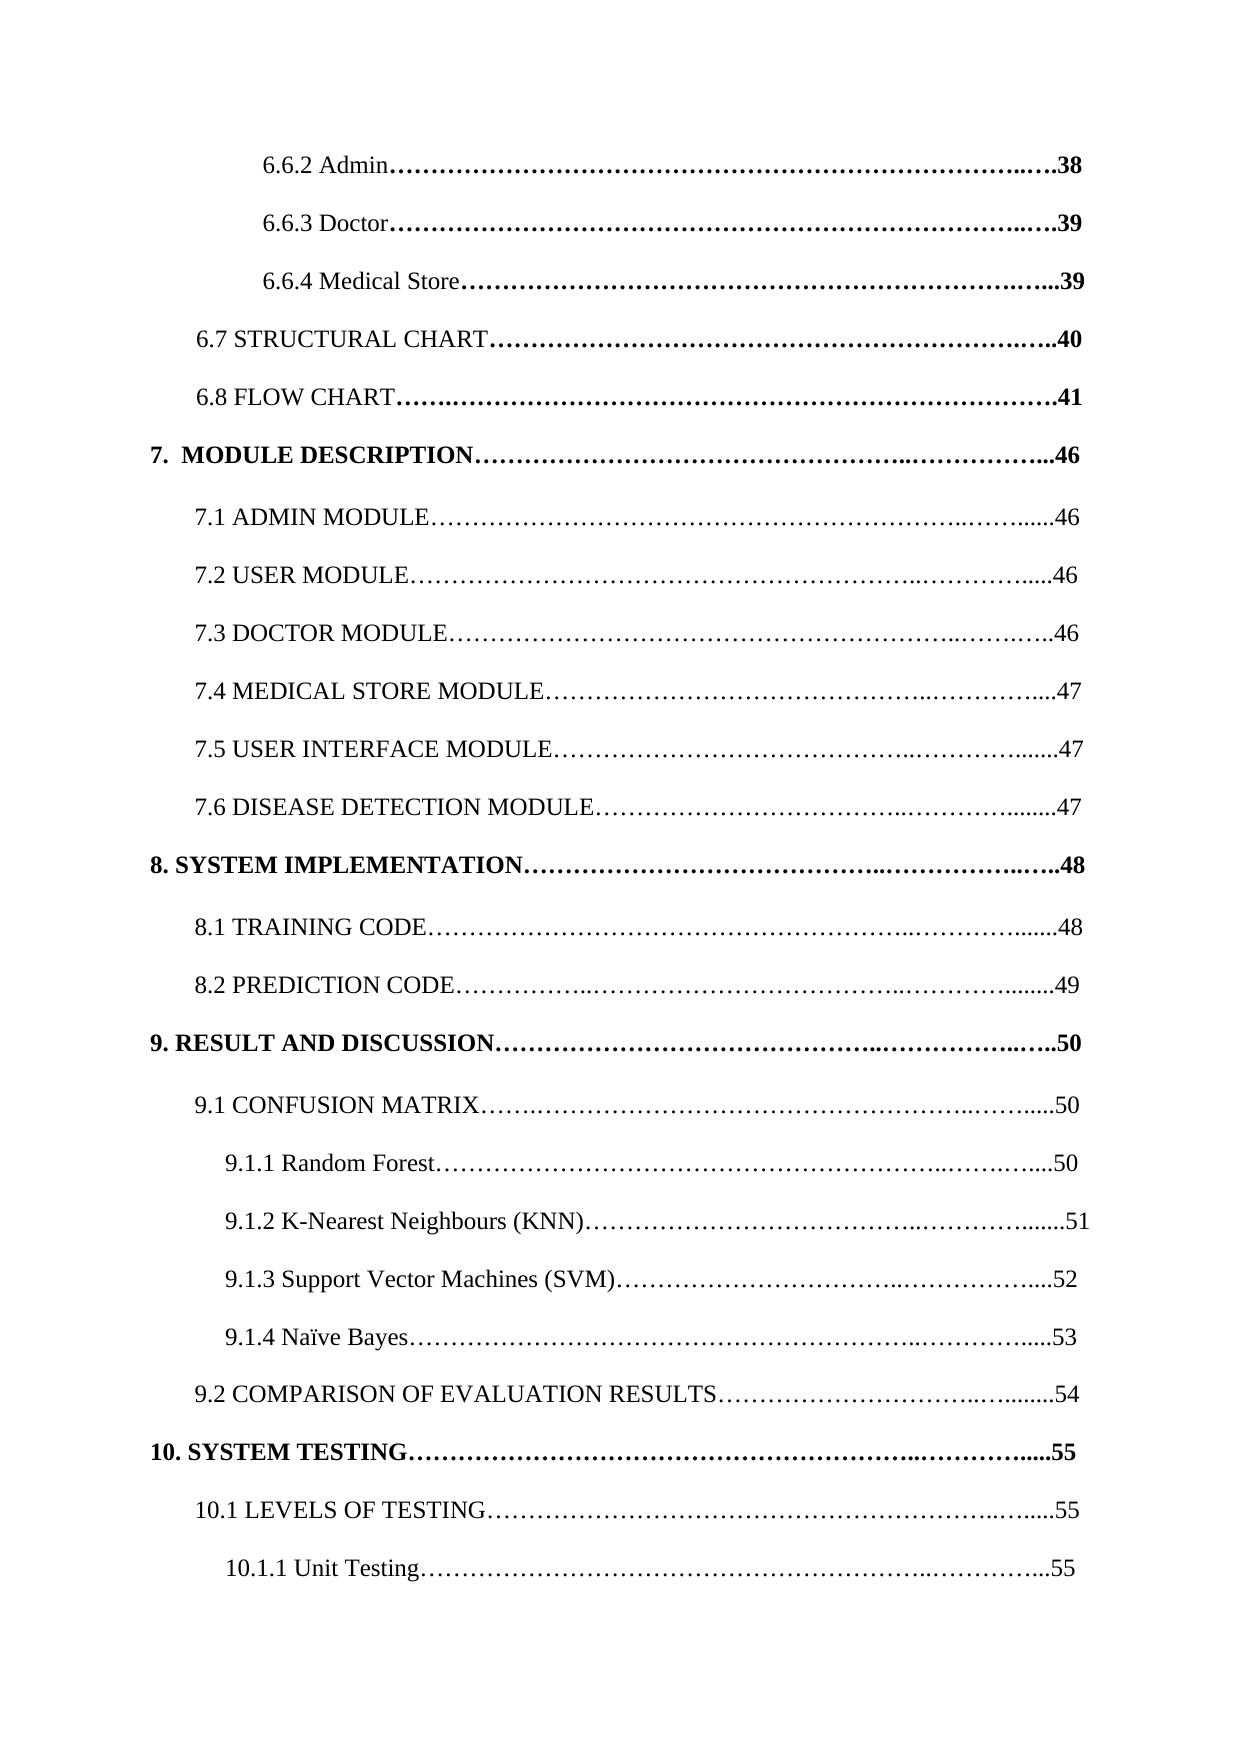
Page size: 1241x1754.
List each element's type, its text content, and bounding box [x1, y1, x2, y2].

text 10.1.1 Unit Testing……………………………………………………..…………...55 [225, 1553, 1090, 1582]
text 7.1 ADMIN MODULE………………………………………………………..……......46 [194, 502, 1090, 531]
text 7.5 USER INTERFACE MODULE……………………………………..………….......47 [194, 734, 1090, 763]
text 7.2 USER MODULE……………………………………………………..………….....46 [194, 560, 1090, 589]
text 9.2 COMPARISON OF EVALUATION RESULTS…………………………..…........54 [194, 1379, 1090, 1408]
text 6.6.4 Medical Store………………………………………………………….…...39 [262, 266, 1090, 295]
text 8.2 PREDICTION CODE……………..………………………………..…………........49 [194, 970, 1090, 999]
text 9.1.1 Random Forest……………………………………………………..…….…....50 [225, 1148, 1090, 1177]
text 7.4 MEDICAL STORE MODULE………………………………………..…………....47 [194, 676, 1090, 705]
text 6.8 FLOW CHART…….……………………………………………………………….41 [196, 382, 1090, 411]
text 9. RESULT AND DISCUSSION………………………………………..……………..…..50 [150, 1028, 1090, 1057]
text 6.6.3 Doctor…………………………………………………………………..….39 [262, 208, 1090, 237]
text 9.1 CONFUSION MATRIX…….……………………………………………..…….....50 [194, 1090, 1090, 1119]
text 8. SYSTEM IMPLEMENTATION……………………………………..……………..…..48 [150, 850, 1090, 878]
text 9.1.4 Naïve Bayes……………………………………………………..………….....53 [225, 1322, 1090, 1350]
text 6.7 STRUCTURAL CHART……………………………………………………….…..40 [196, 324, 1090, 353]
text 6.6.2 Admin…………………………………………………………………..….38 [262, 150, 1090, 179]
text 8.1 TRAINING CODE…………………………………………………..………….......48 [194, 912, 1090, 941]
text 7. MODULE DESCRIPTION……………………………………………..……………...46 [150, 440, 1090, 469]
text 10.1 LEVELS OF TESTING……………………………………………………..….....55 [194, 1495, 1090, 1524]
text 7.6 DISEASE DETECTION MODULE………………………………..…………........47 [194, 792, 1090, 821]
text 9.1.3 Support Vector Machines (SVM)……………………………..……………....52 [225, 1264, 1090, 1292]
text 10. SYSTEM TESTING……………………………………………………..………….....55 [150, 1437, 1090, 1466]
text 9.1.2 K-Nearest Neighbours (KNN)…………………………………..………….......51 [225, 1206, 1090, 1234]
text 7.3 DOCTOR MODULE……………………………………………………..…….…..46 [194, 618, 1090, 647]
